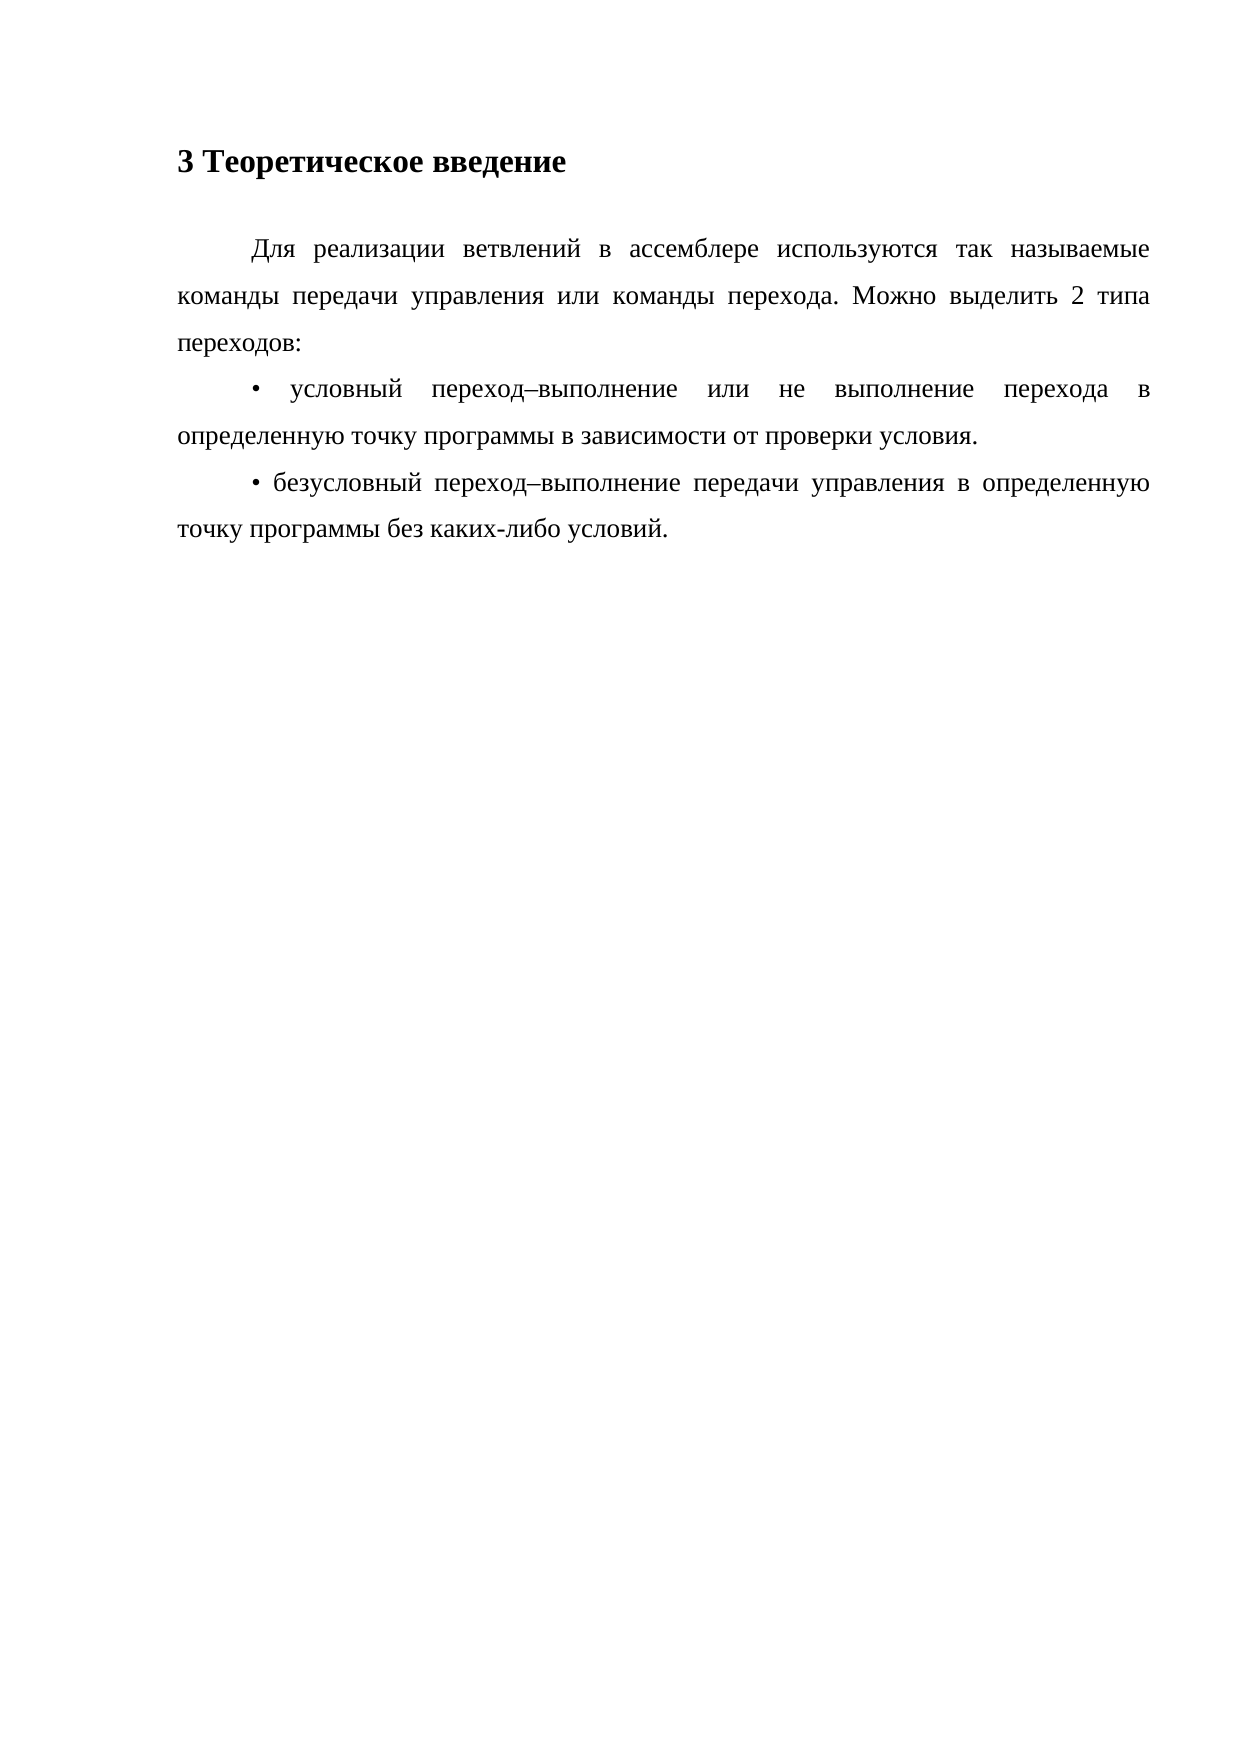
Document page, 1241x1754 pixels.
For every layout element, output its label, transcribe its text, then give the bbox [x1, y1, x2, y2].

text Для реализации ветвлений в ассемблере используются так называемые команды передачи управления или команды перехода. Можно выделить 2 типа переходов: [177, 232, 1151, 357]
list условный переход–выполнение или не выполнение перехода в определенную точку программы в зависимости от проверки условия. [177, 372, 1151, 450]
list безусловный переход–выполнение передачи управления в определенную точку программы без каких-либо условий. [177, 466, 1151, 544]
subtitle Теоретическое введение [177, 141, 1226, 179]
